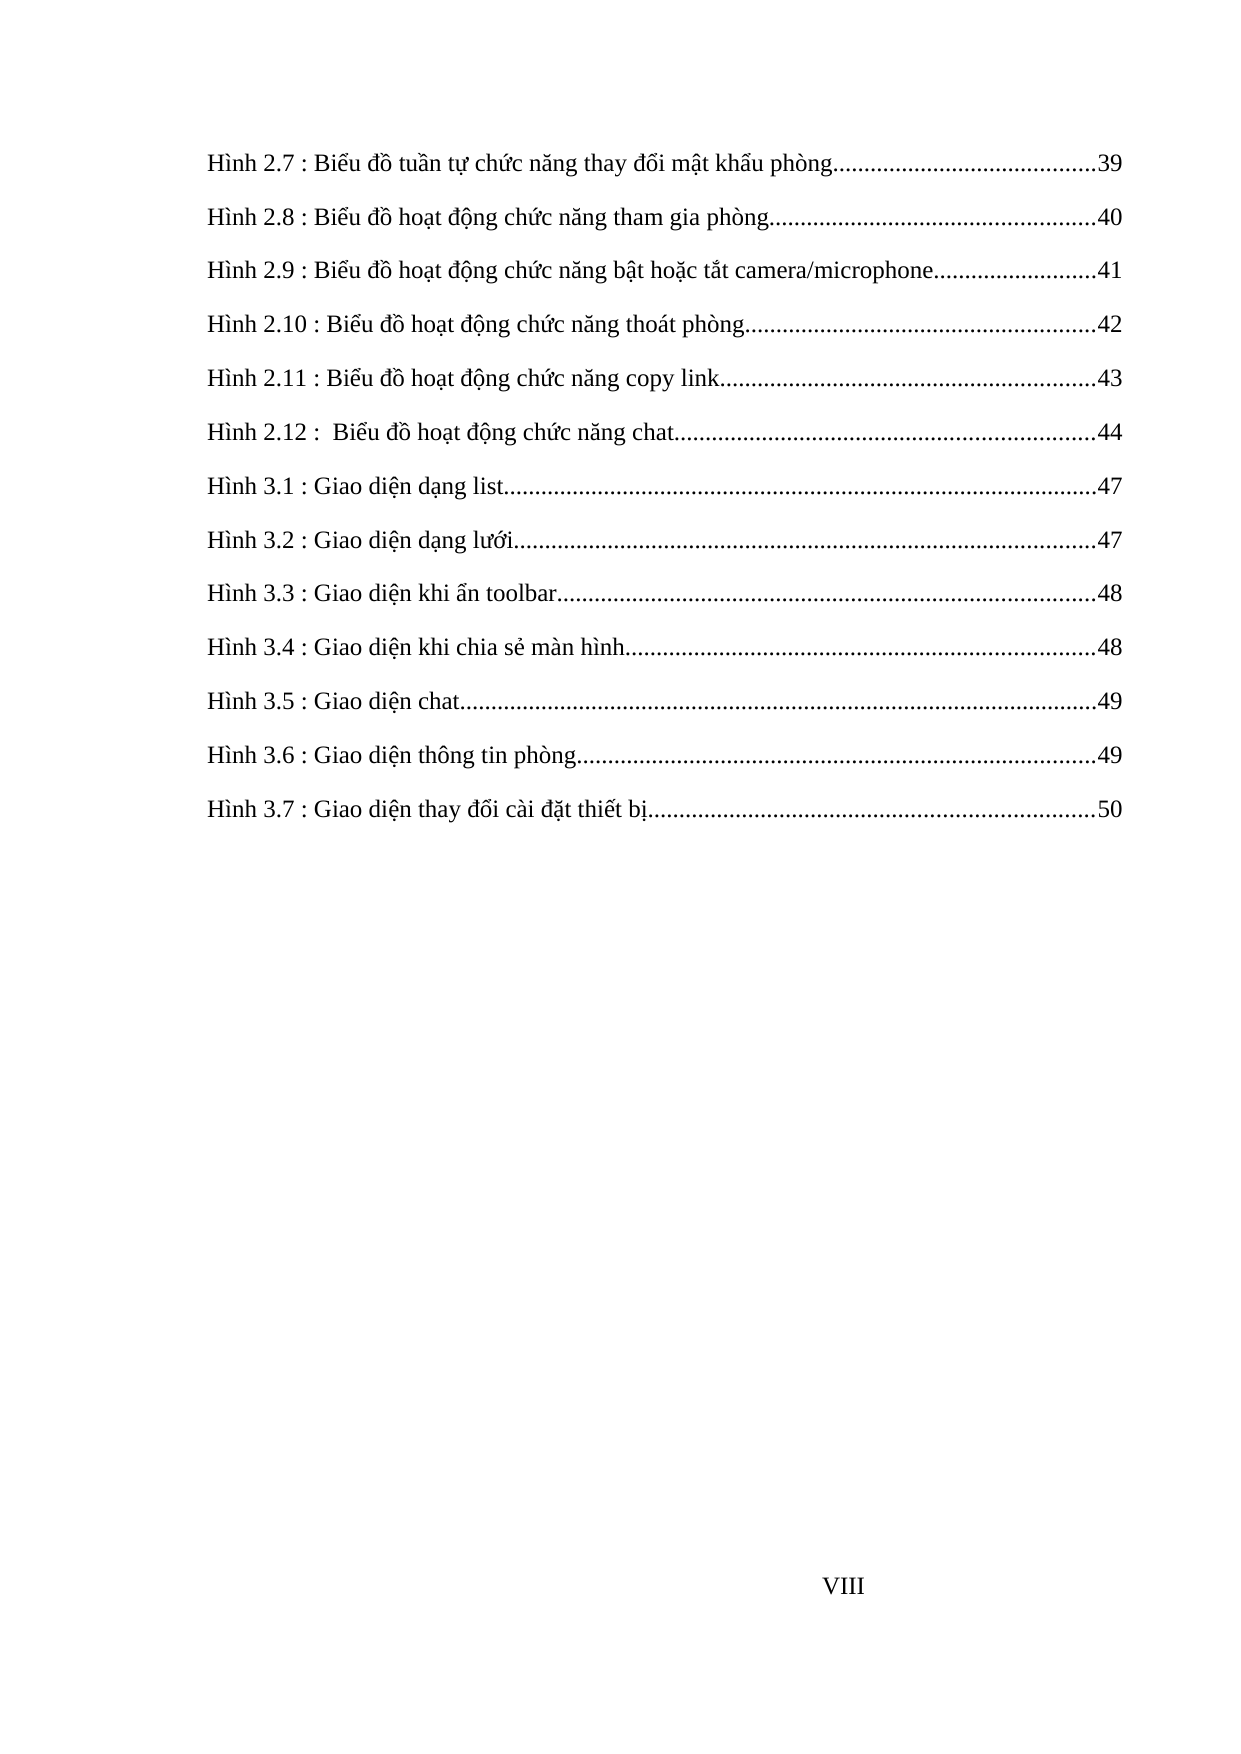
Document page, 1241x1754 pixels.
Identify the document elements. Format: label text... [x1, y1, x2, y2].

text Hình 3.5 : Giao diện chat 49 [207, 686, 1122, 715]
text Hình 2.8 : Biểu đồ hoạt động chức năng tham gia phòng 40 [207, 202, 1122, 230]
text Hình 2.7 : Biểu đồ tuần tự chức năng thay đổi mật khẩu phòng 39 [207, 148, 1122, 176]
text Hình 3.7 : Giao diện thay đổi cài đặt thiết bị 50 [207, 794, 1122, 823]
text Hình 3.1 : Giao diện dạng list 47 [207, 471, 1122, 499]
text Hình 2.12 : Biểu đồ hoạt động chức năng chat 44 [207, 417, 1122, 446]
text Hình 2.11 : Biểu đồ hoạt động chức năng copy link 43 [207, 363, 1122, 392]
text Hình 3.4 : Giao diện khi chia sẻ màn hình 48 [207, 632, 1122, 661]
text Hình 3.2 : Giao diện dạng lưới 47 [207, 525, 1122, 553]
text Hình 3.6 : Giao diện thông tin phòng 49 [207, 740, 1122, 769]
text Hình 2.10 : Biểu đồ hoạt động chức năng thoát phòng 42 [207, 309, 1122, 338]
text Hình 3.3 : Giao diện khi ẩn toolbar 48 [207, 578, 1122, 607]
text Hình 2.9 : Biểu đồ hoạt động chức năng bật hoặc tắt camera/microphone 41 [207, 255, 1122, 284]
